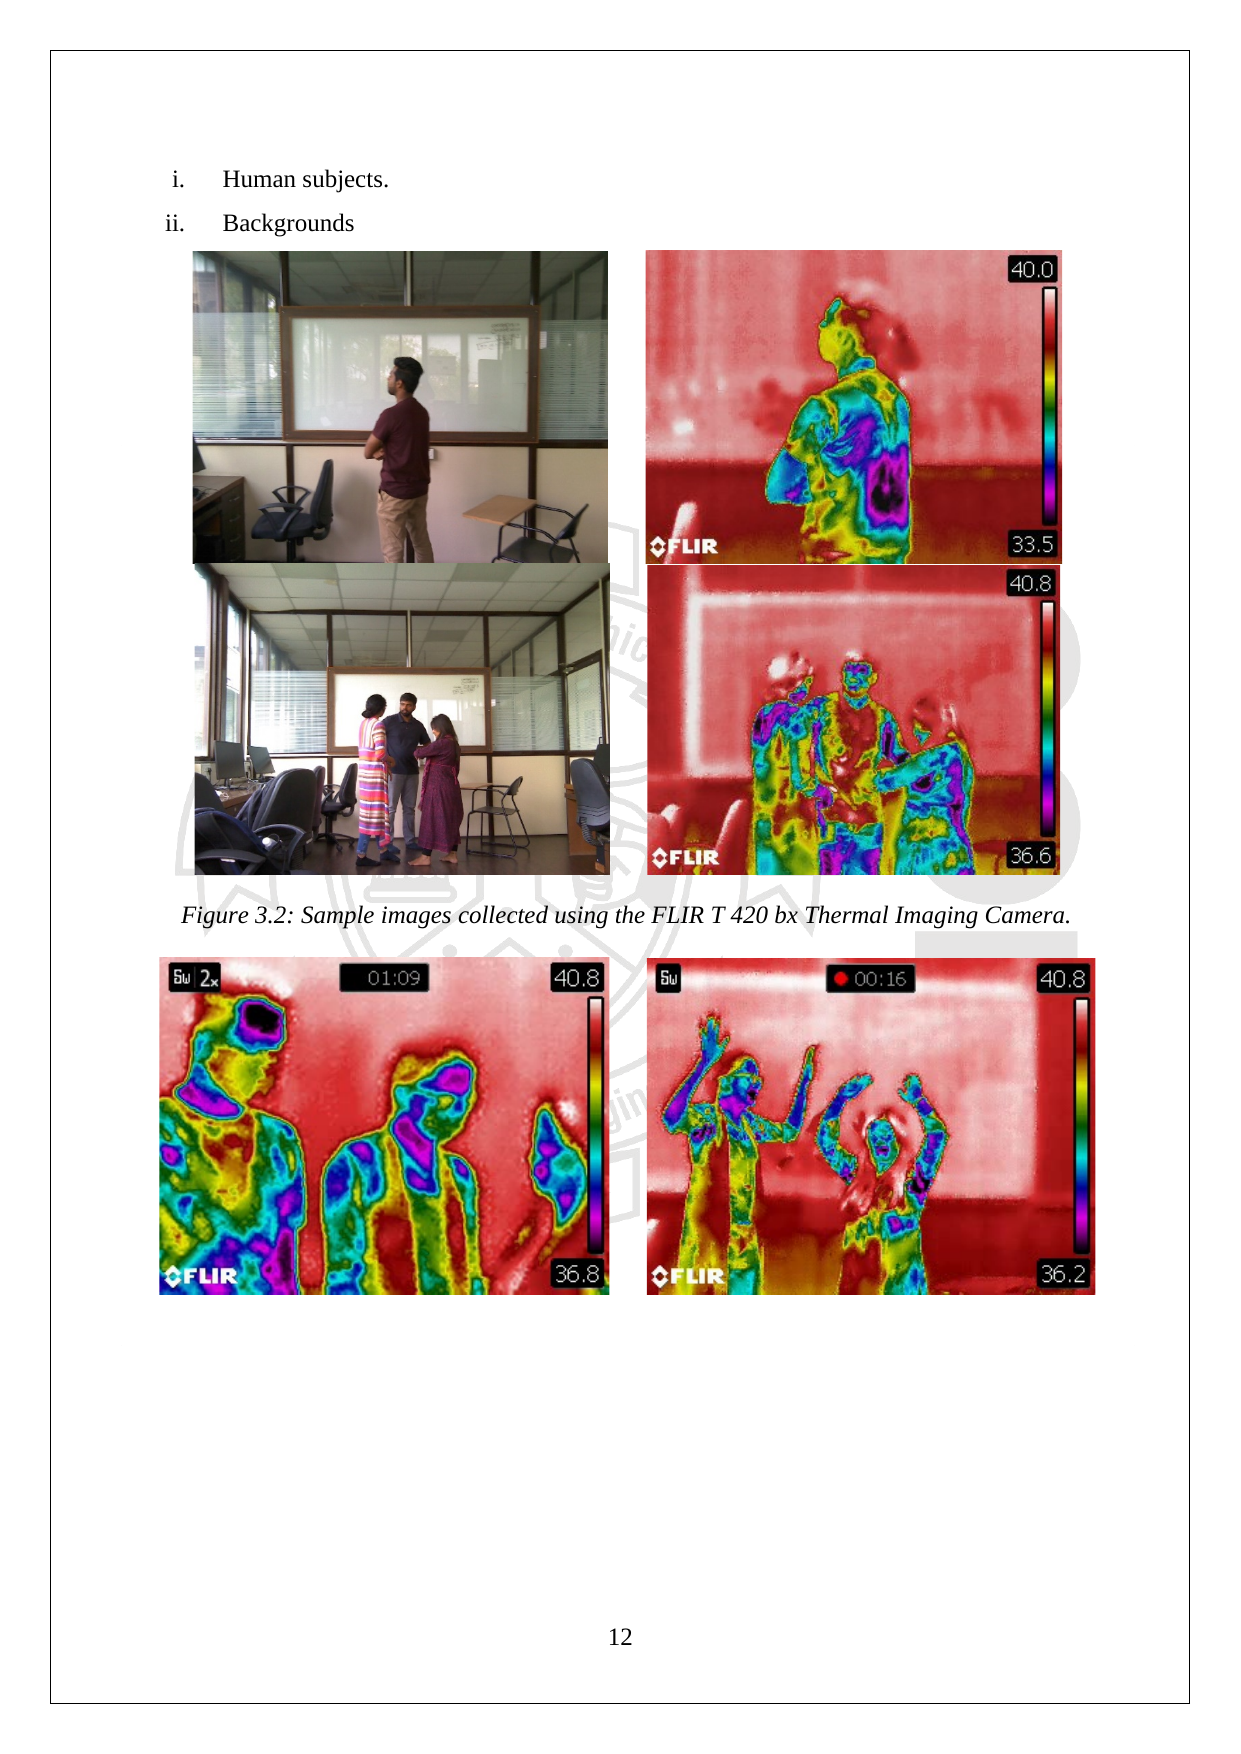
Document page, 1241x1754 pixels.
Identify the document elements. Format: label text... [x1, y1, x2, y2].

picture [192, 251, 610, 875]
list Human subjects. [185, 164, 1093, 193]
picture [646, 958, 1096, 1295]
picture [159, 957, 610, 1295]
picture [647, 565, 1061, 875]
text Figure 3.2: Sample images collected using the FLIR T 420 bx Thermal Imaging Camera. [121, 900, 1134, 928]
picture [645, 250, 1063, 564]
list Backgrounds [185, 208, 1093, 236]
